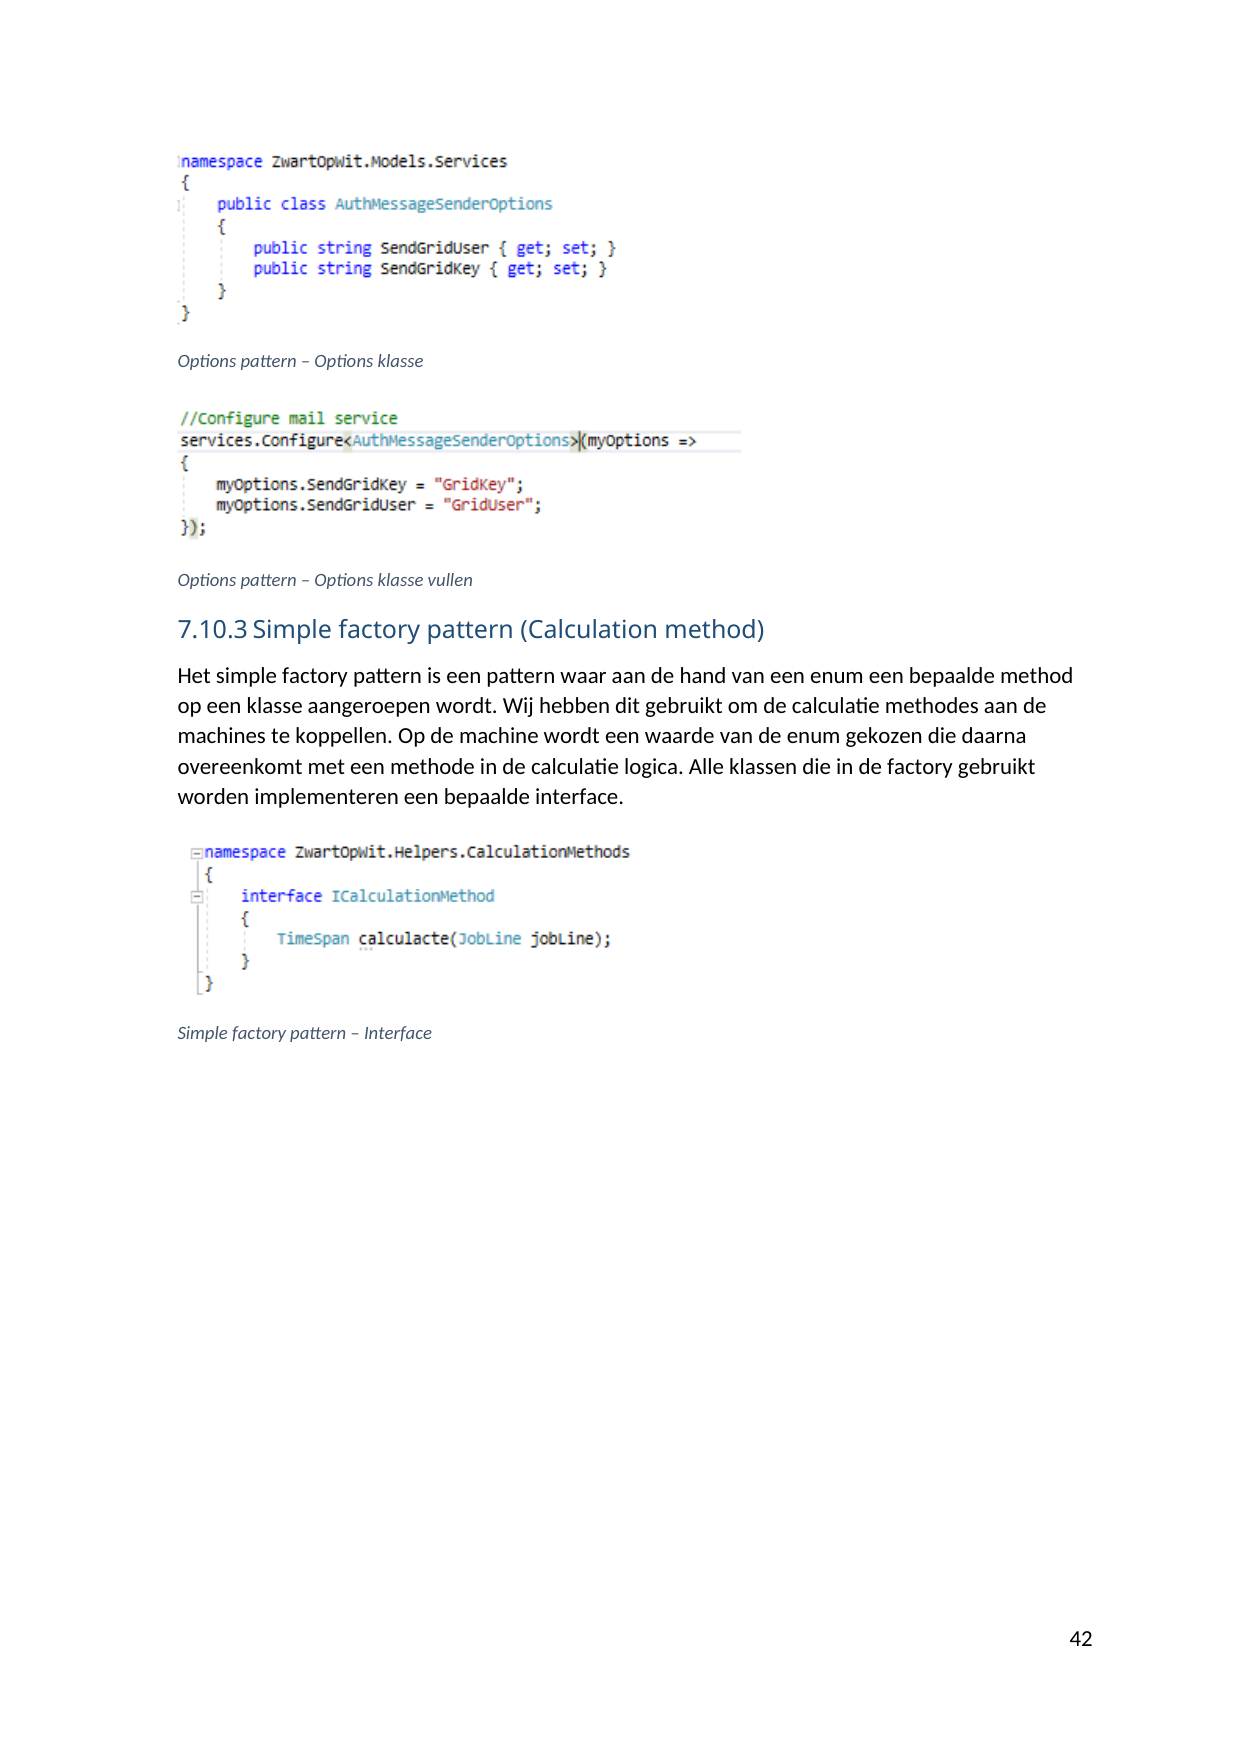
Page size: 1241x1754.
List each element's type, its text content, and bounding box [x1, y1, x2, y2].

text Options pattern – Options klasse vullen [177, 568, 1092, 591]
text Simple factory pattern – Interface [177, 1021, 1092, 1044]
picture [177, 828, 651, 1003]
text Het simple factory pattern is een pattern waar aan de hand van een enum een bepaalde method op een klasse aangeroepen wordt. Wij hebben dit gebruikt om de calculatie methodes aan de machines te koppellen. Op de machine wordt een waarde van de enum gekozen die daarna overeenkomt met een methode in de calculatie logica. Alle klassen die in de factory gebruikt worden implementeren een bepaalde interface. [177, 661, 1092, 810]
picture [177, 393, 742, 550]
picture [177, 147, 660, 331]
text Options pattern – Options klasse [177, 349, 1092, 372]
subtitle Simple factory pattern (Calculation method) [177, 612, 1092, 646]
